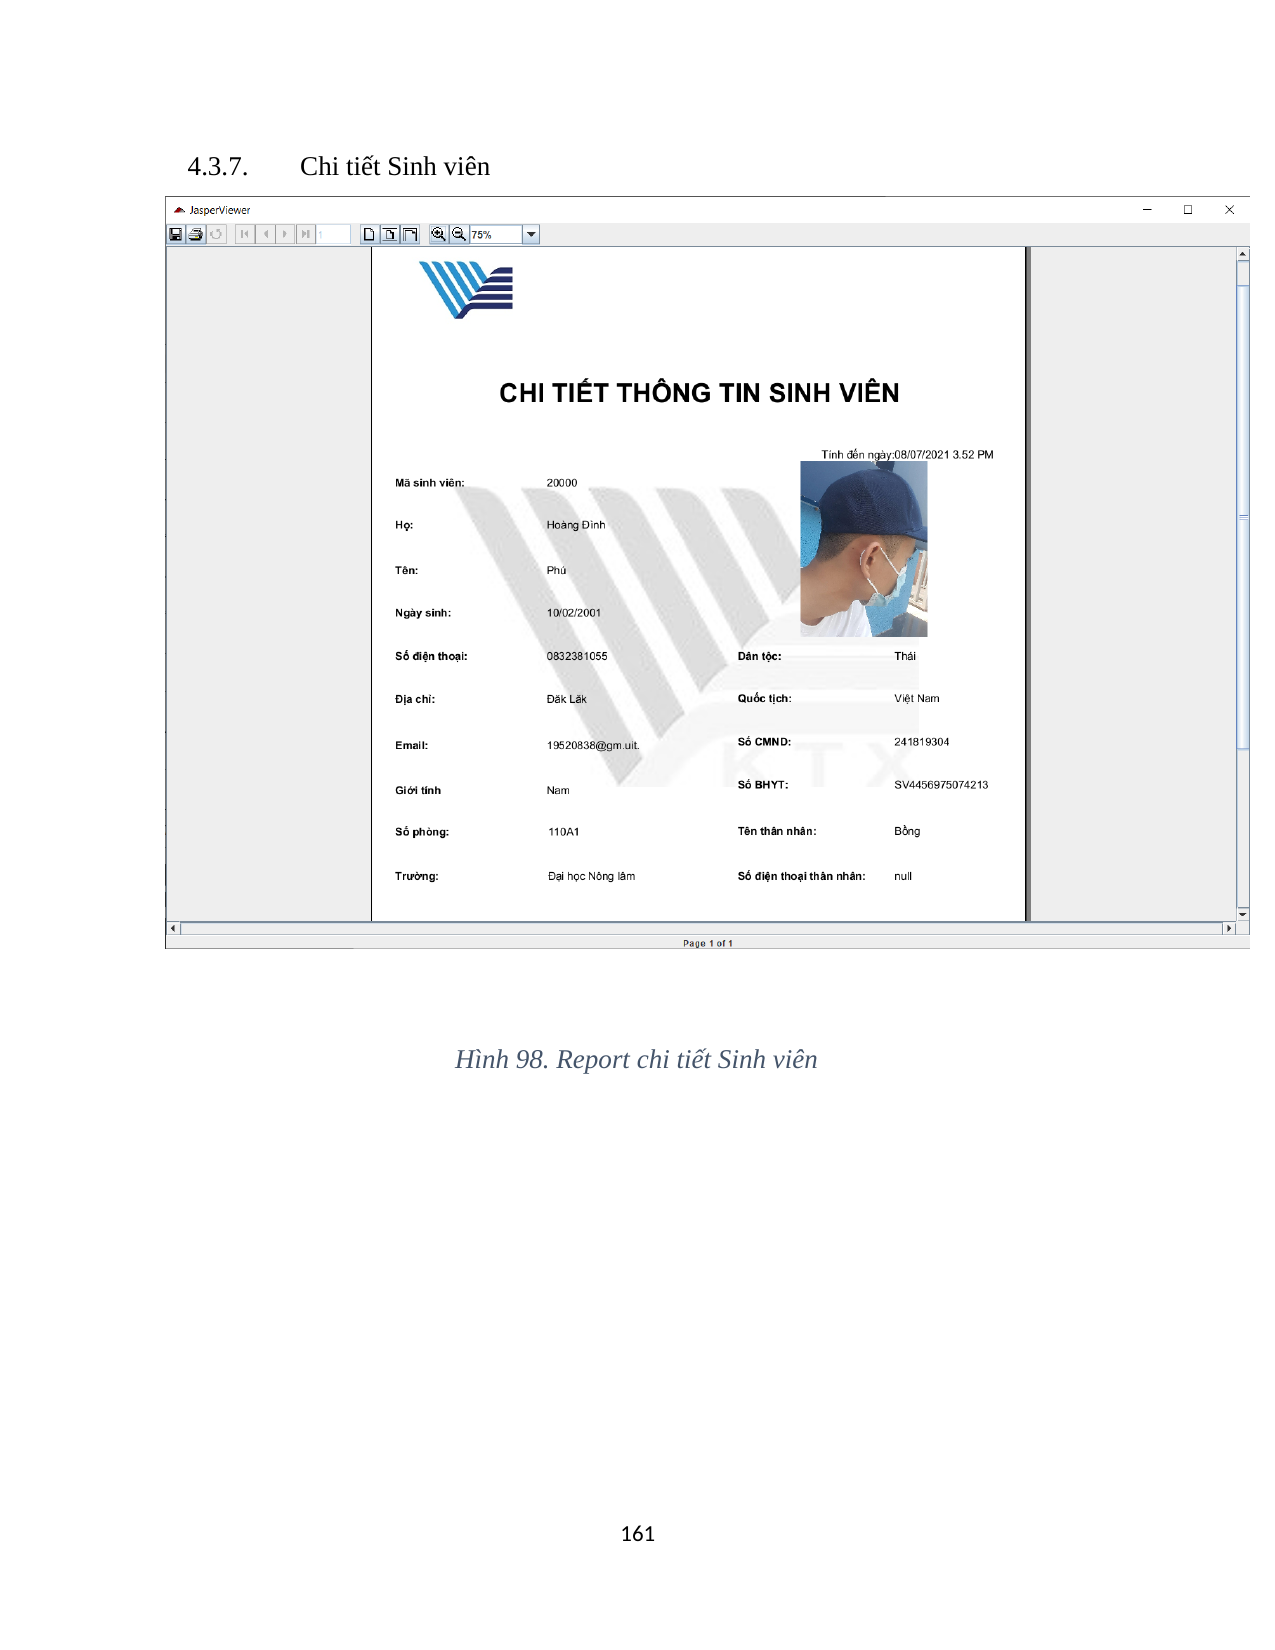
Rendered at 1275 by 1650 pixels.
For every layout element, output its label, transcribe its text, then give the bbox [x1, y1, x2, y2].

list Chi tiết Sinh viên [187, 150, 1125, 181]
text Hình 98. Report chi tiết Sinh viên [150, 1043, 1125, 1074]
picture [165, 196, 1250, 949]
